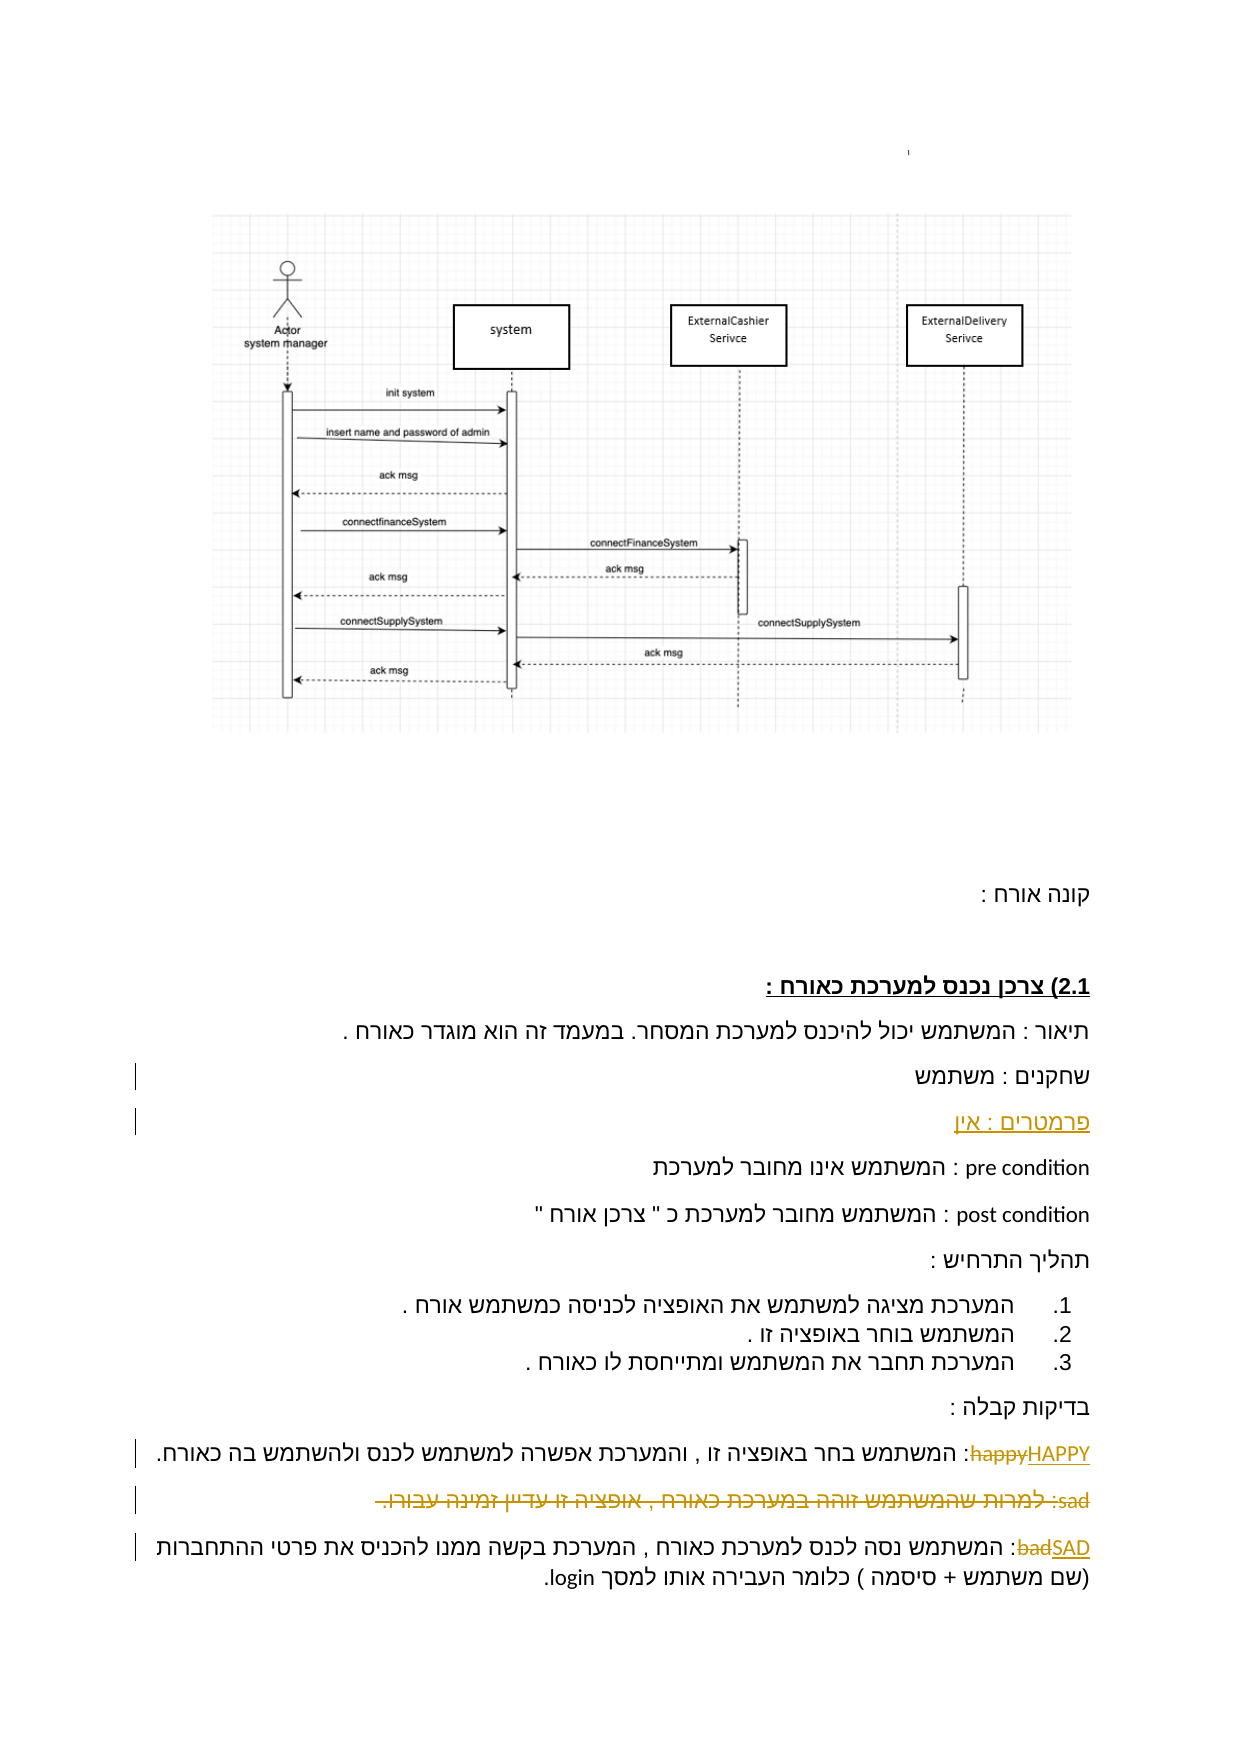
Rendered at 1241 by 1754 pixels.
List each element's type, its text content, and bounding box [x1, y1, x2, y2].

text תהליך התרחיש : [150, 1247, 1090, 1274]
text 2.1) צרכן נכנס למערכת כאורח : [150, 973, 1090, 999]
text תיאור : המשתמש יכול להיכנס למערכת המסחר. במעמד זה הוא מוגדר כאורח . [150, 1018, 1090, 1044]
text : המשתמש נסה לכנס למערכת כאורח , המערכת בקשה ממנו להכניס את פרטי ההתחברות (שם משתמש + סיסמה ) כלומר העבירה אותו למסך login. [150, 1533, 1090, 1591]
text שחקנים : משתמש [150, 1063, 1090, 1090]
list המשתמש בוחר באופציה זו . [150, 1321, 1053, 1347]
list המערכת מציגה למשתמש את האופציה לכניסה כמשתמש אורח . [150, 1292, 1053, 1319]
picture [138, 150, 1090, 816]
text post condition : המשתמש מחובר למערכת כ " צרכן אורח " [150, 1200, 1090, 1228]
list המערכת תחבר את המשתמש ומתייחסת לו כאורח . [150, 1349, 1053, 1376]
text קונה אורח : [150, 881, 1090, 907]
text pre condition : המשתמש אינו מחובר למערכת [150, 1153, 1090, 1182]
text בדיקות קבלה : [150, 1394, 1090, 1421]
text : המשתמש בחר באופציה זו , והמערכת אפשרה למשתמש לכנס ולהשתמש בה כאורח. [150, 1439, 1090, 1467]
